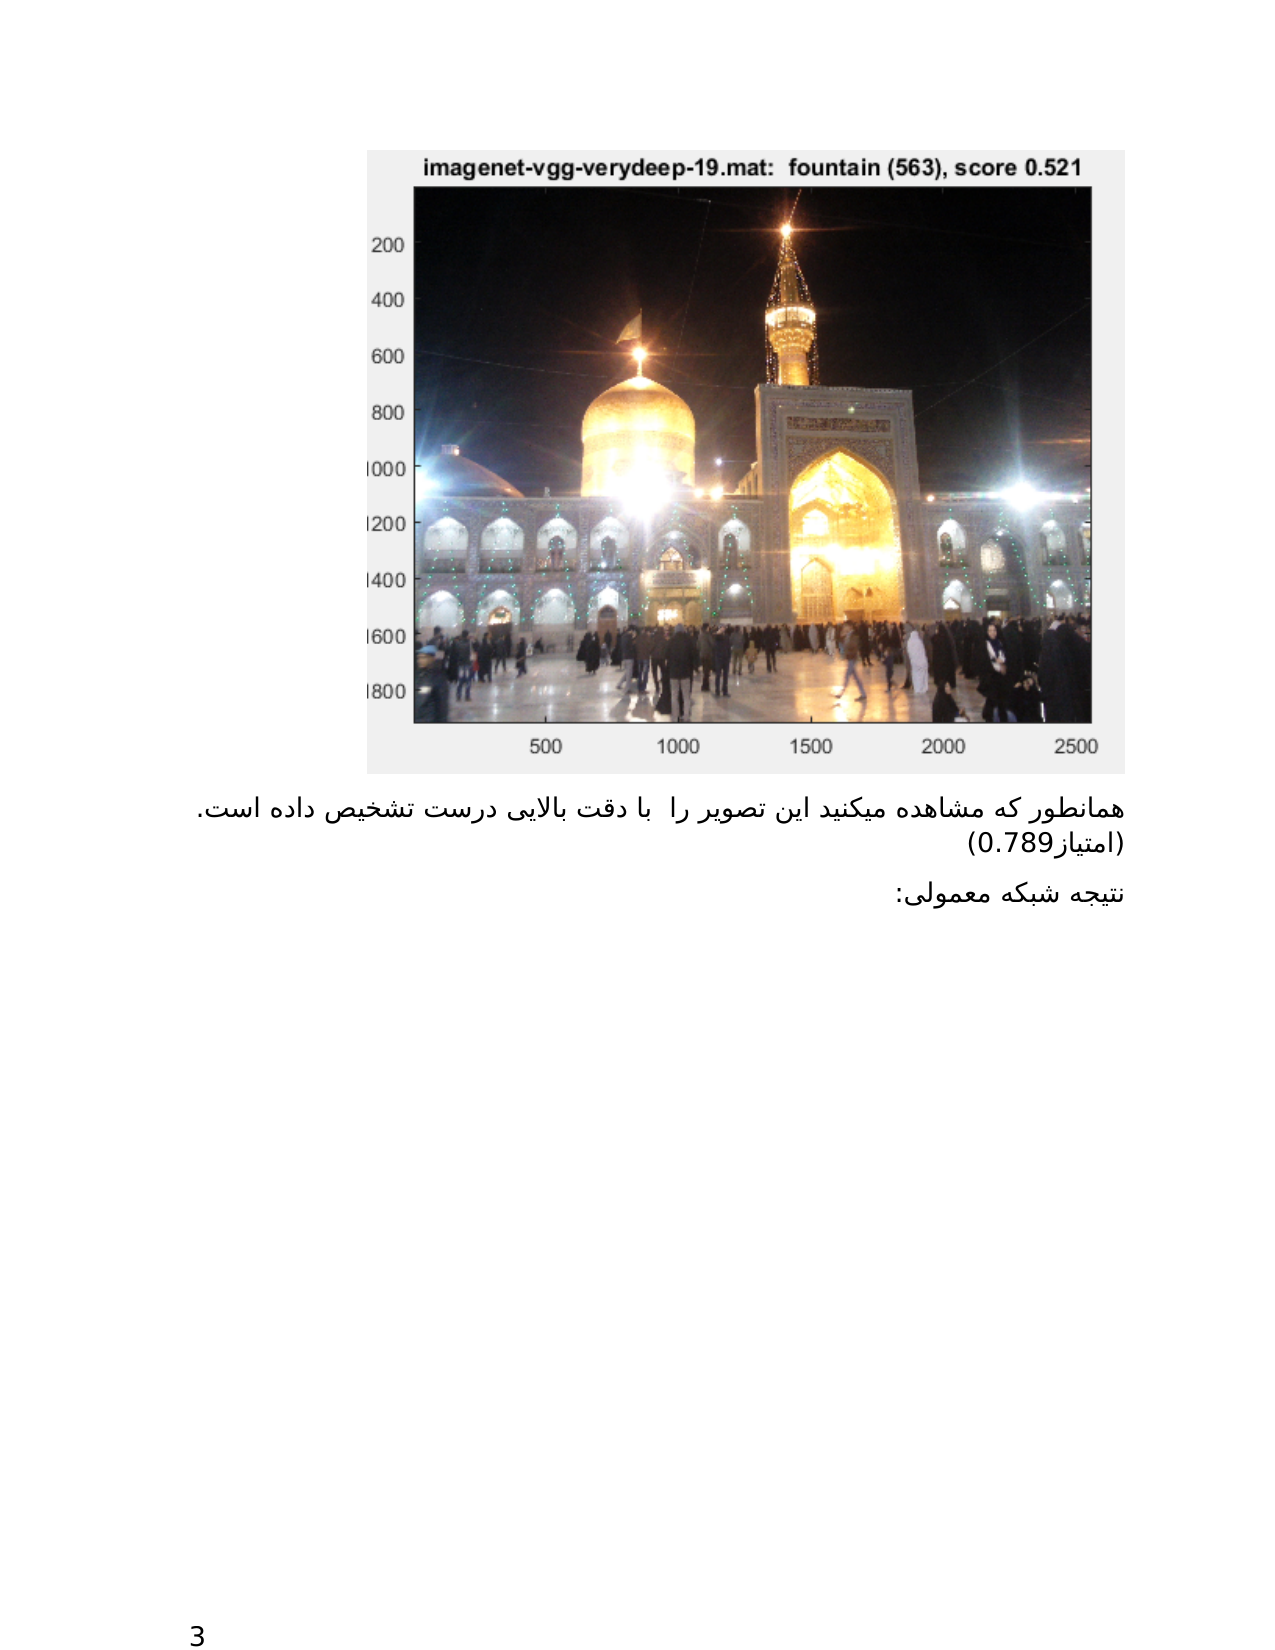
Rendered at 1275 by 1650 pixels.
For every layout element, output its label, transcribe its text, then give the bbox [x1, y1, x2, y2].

text همانطور که مشاهده میکنید این تصویر را با دقت بالایی درست تشخیص داده است.(امتیاز0.789) [150, 793, 1125, 858]
text نتیجه شبکه معمولی: [150, 878, 1125, 909]
picture [367, 150, 1125, 774]
